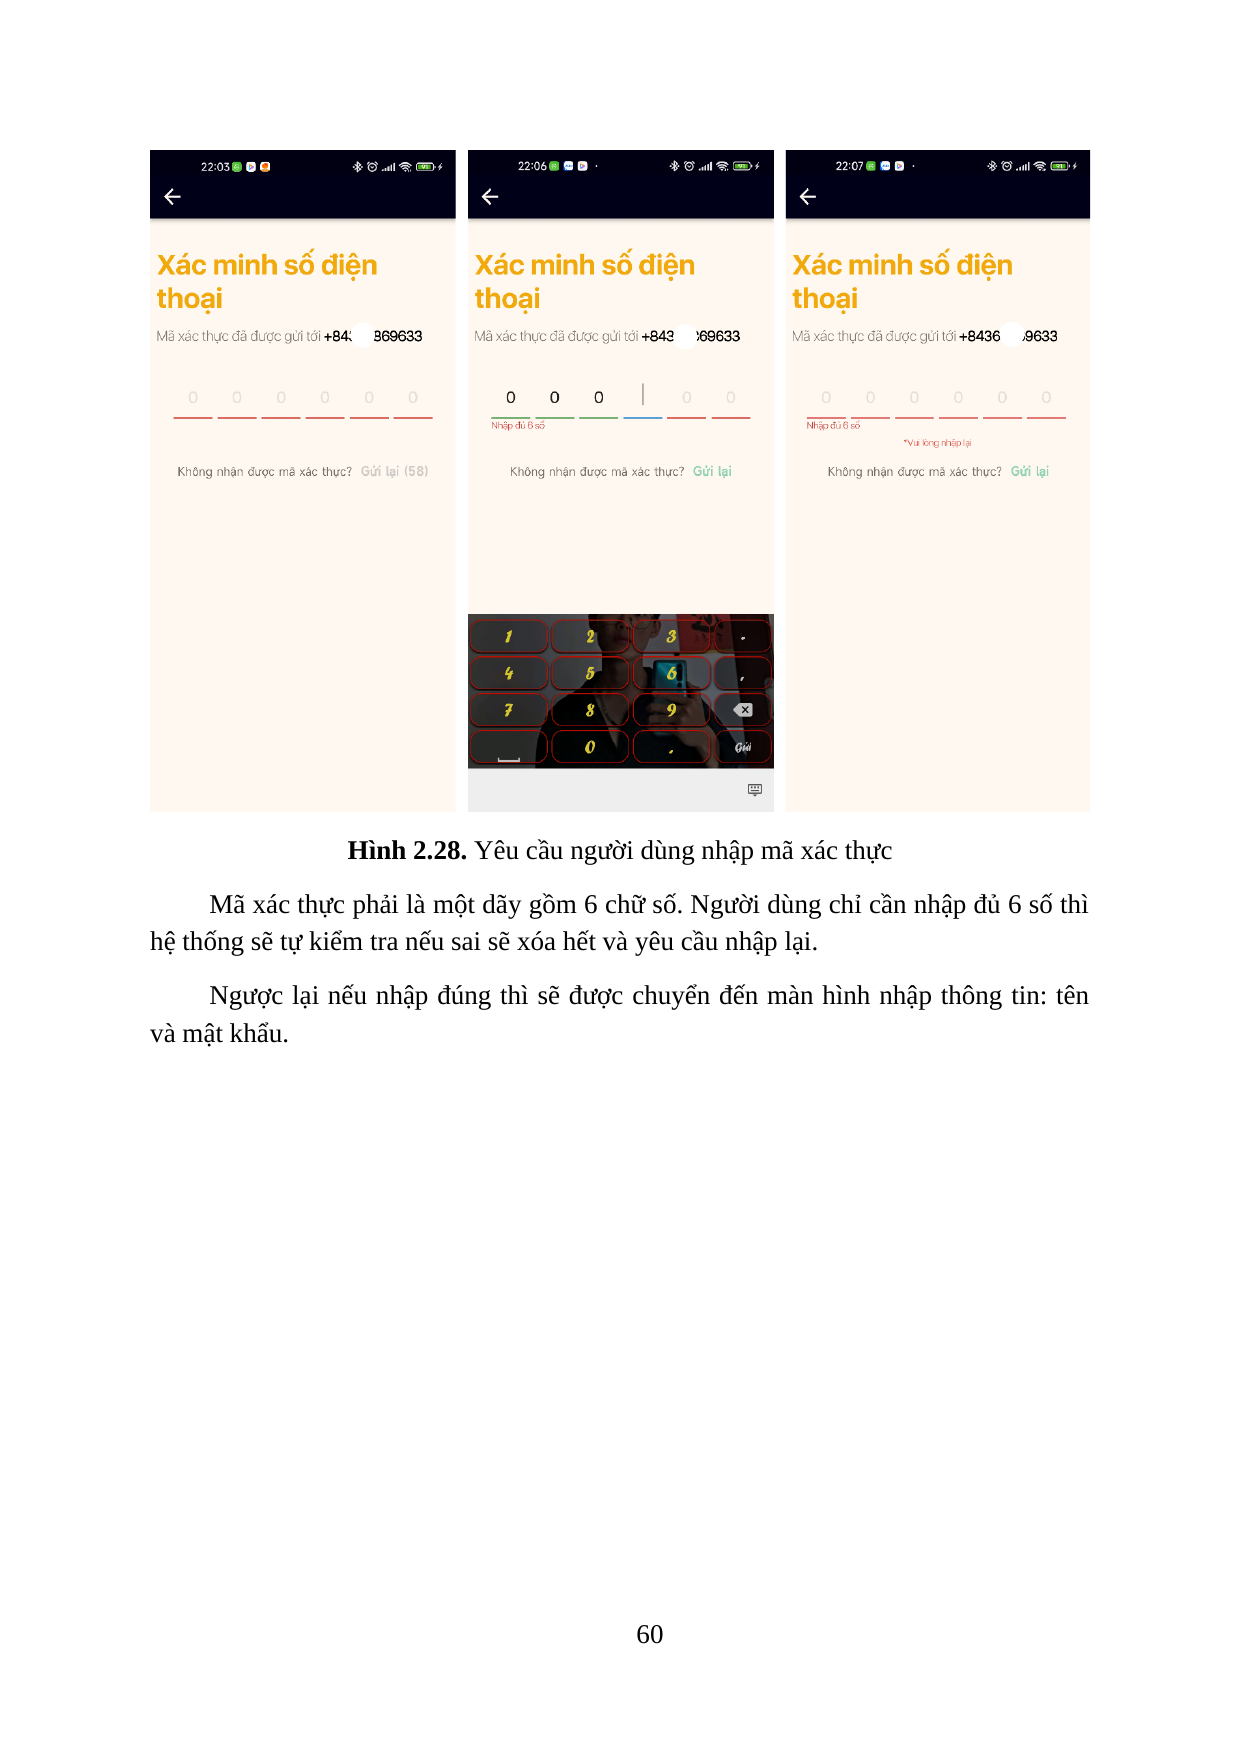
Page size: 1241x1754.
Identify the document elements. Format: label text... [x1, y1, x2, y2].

text Mã xác thực phải là một dãy gồm 6 chữ số. Người dùng chỉ cần nhập đủ 6 số thì hệ thống sẽ tự kiểm tra nếu sai sẽ xóa hết và yêu cầu nhập lại. [150, 888, 1090, 957]
picture [150, 150, 1091, 812]
text Ngược lại nếu nhập đúng thì sẽ được chuyển đến màn hình nhập thông tin: tên và mật khẩu. [150, 979, 1090, 1048]
